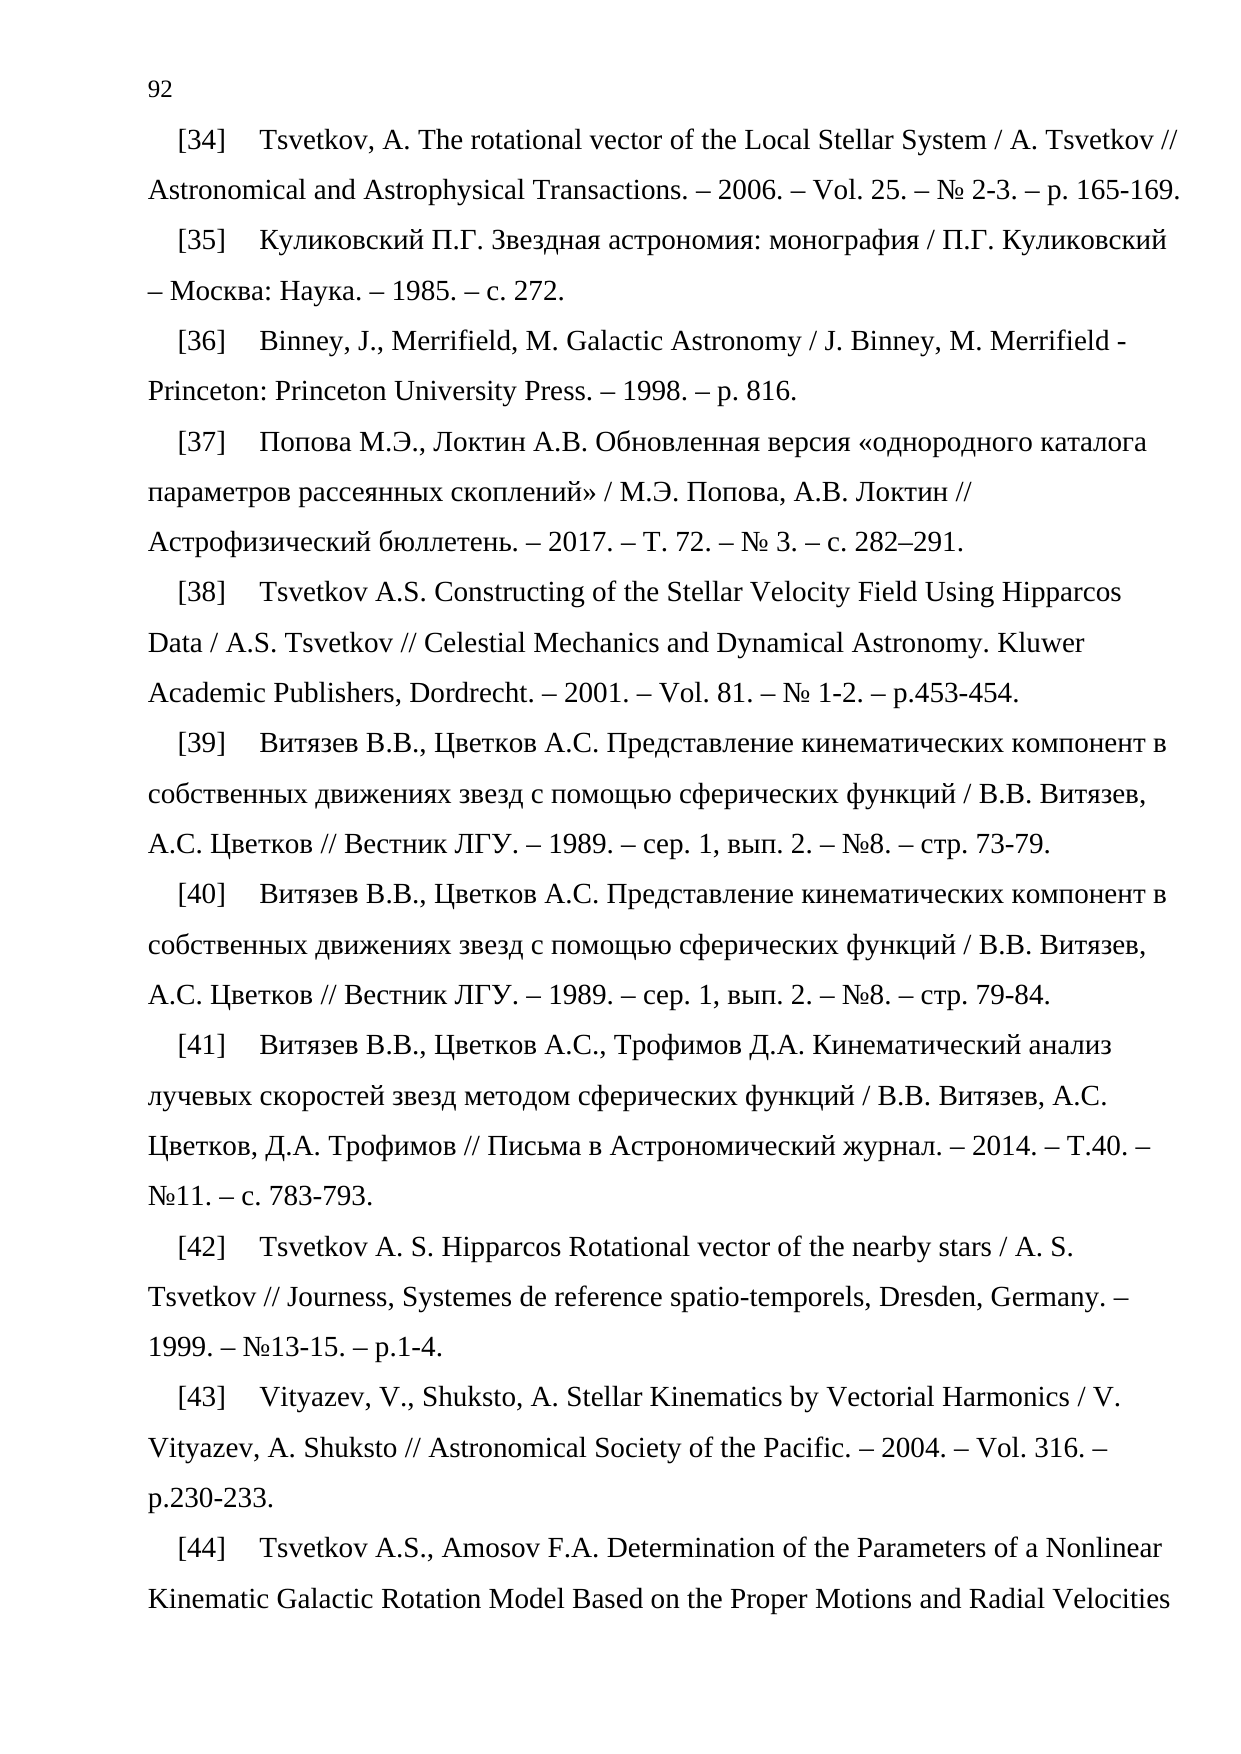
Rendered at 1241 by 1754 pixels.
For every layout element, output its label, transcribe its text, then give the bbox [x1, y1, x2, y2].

list Tsvetkov, A. The rotational vector of the Local Stellar System / A. Tsvetkov // Astronomical and Astrophysical Transactions. – 2006. – Vol. 25. – № 2-3. – p. 165-169. [148, 122, 1181, 206]
list Витязев В.В., Цветков А.С., Трофимов Д.А. Кинематический анализ лучевых скоростей звезд методом сферических функций / В.В. Витязев, А.С. Цветков, Д.А. Трофимов // Письма в Астрономический журнал. – 2014. – Т.40. – №11. – с. 783-793. [148, 1027, 1181, 1212]
list Куликовский П.Г. Звездная астрономия: монография / П.Г. Куликовский – Москва: Наука. – 1985. – с. 272. [148, 222, 1181, 306]
list Tsvetkov A. S. Hipparcos Rotational vector of the nearby stars / A. S. Tsvetkov // Journess, Systemes de reference spatio-temporels, Dresden, Germany. – 1999. – №13-15. – p.1-4. [148, 1229, 1181, 1363]
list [148, 1531, 1181, 1614]
list Витязев В.В., Цветков А.С. Представление кинематических компонент в собственных движениях звезд с помощью сферических функций / В.В. Витязев, А.С. Цветков // Вестник ЛГУ. – 1989. – сер. 1, вып. 2. – №8. – стр. 79-84. [148, 876, 1181, 1011]
list Витязев В.В., Цветков А.С. Представление кинематических компонент в собственных движениях звезд с помощью сферических функций / В.В. Витязев, А.С. Цветков // Вестник ЛГУ. – 1989. – сер. 1, вып. 2. – №8. – стр. 73-79. [148, 726, 1181, 860]
list Tsvetkov A.S. Constructing of the Stellar Velocity Field Using Hipparcos Data / A.S. Tsvetkov // Celestial Mechanics and Dynamical Astronomy. Kluwer Academic Publishers, Dordrecht. – 2001. – Vol. 81. – № 1-2. – p.453-454. [148, 574, 1181, 709]
list Vityazev, V., Shuksto, A. Stellar Kinematics by Vectorial Harmonics / V. Vityazev, A. Shuksto // Astronomical Society of the Pacific. – 2004. – Vol. 316. – p.230-233. [148, 1379, 1181, 1514]
list Binney, J., Merrifield, M. Galactic Astronomy / J. Binney, M. Merrifield - Princeton: Princeton University Press. – 1998. – p. 816. [148, 323, 1181, 407]
list Попова М.Э., Локтин А.В. Обновленная версия «однородного каталога параметров рассеянных скоплений» / М.Э. Попова, А.В. Локтин // Астрофизический бюллетень. – 2017. – Т. 72. – № 3. – с. 282–291. [148, 424, 1181, 558]
